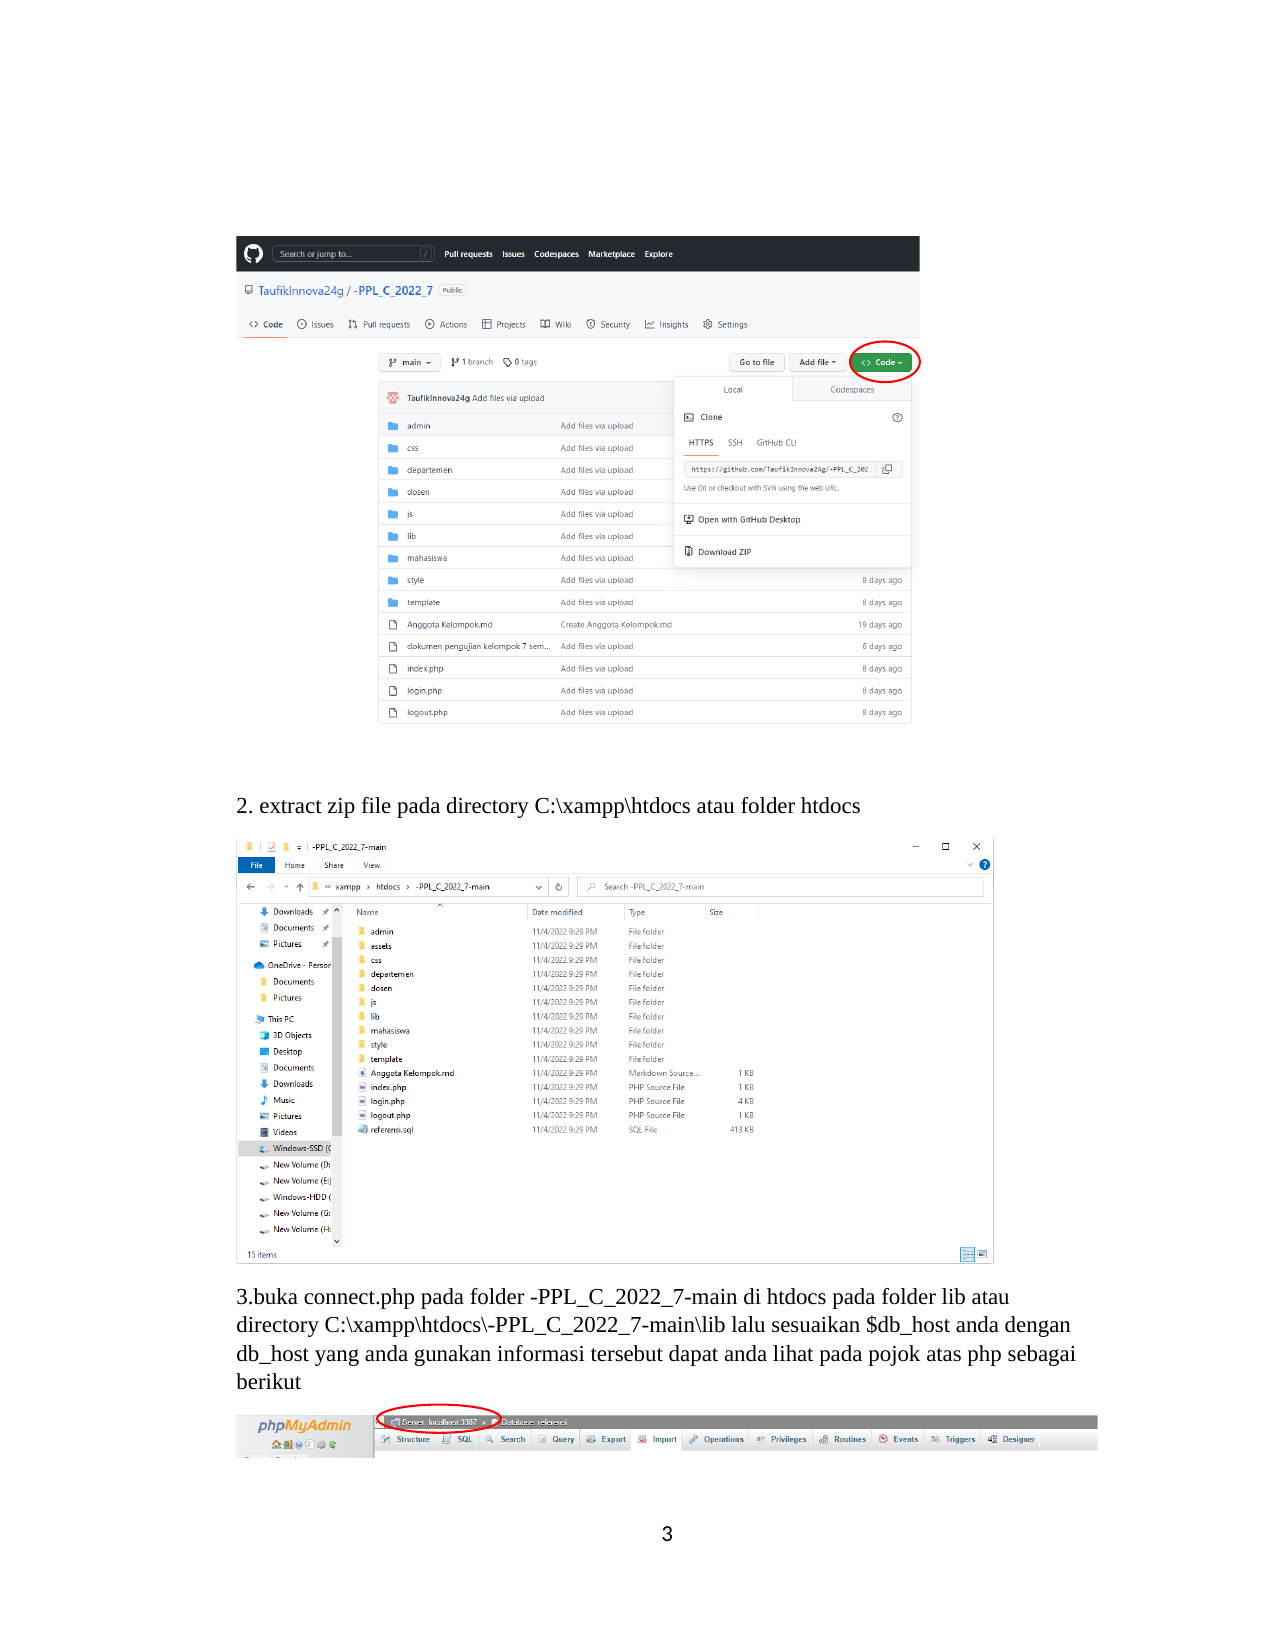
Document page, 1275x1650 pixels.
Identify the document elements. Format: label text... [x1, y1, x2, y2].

text 2. extract zip file pada directory C:\xampp\htdocs atau folder htdocs [236, 792, 1098, 818]
picture [236, 837, 994, 1264]
picture [236, 236, 920, 728]
picture [379, 1413, 499, 1431]
picture [236, 1413, 1098, 1458]
picture [852, 343, 918, 381]
text 3.buka connect.php pada folder -PPL_C_2022_7-main di htdocs pada folder lib atau directory C:\xampp\htdocs\-PPL_C_2022_7-main\lib lalu sesuaikan $db_host anda dengan db_host yang anda gunakan informasi tersebut dapat anda lihat pada pojok atas php sebagai berikut [236, 1283, 1098, 1394]
